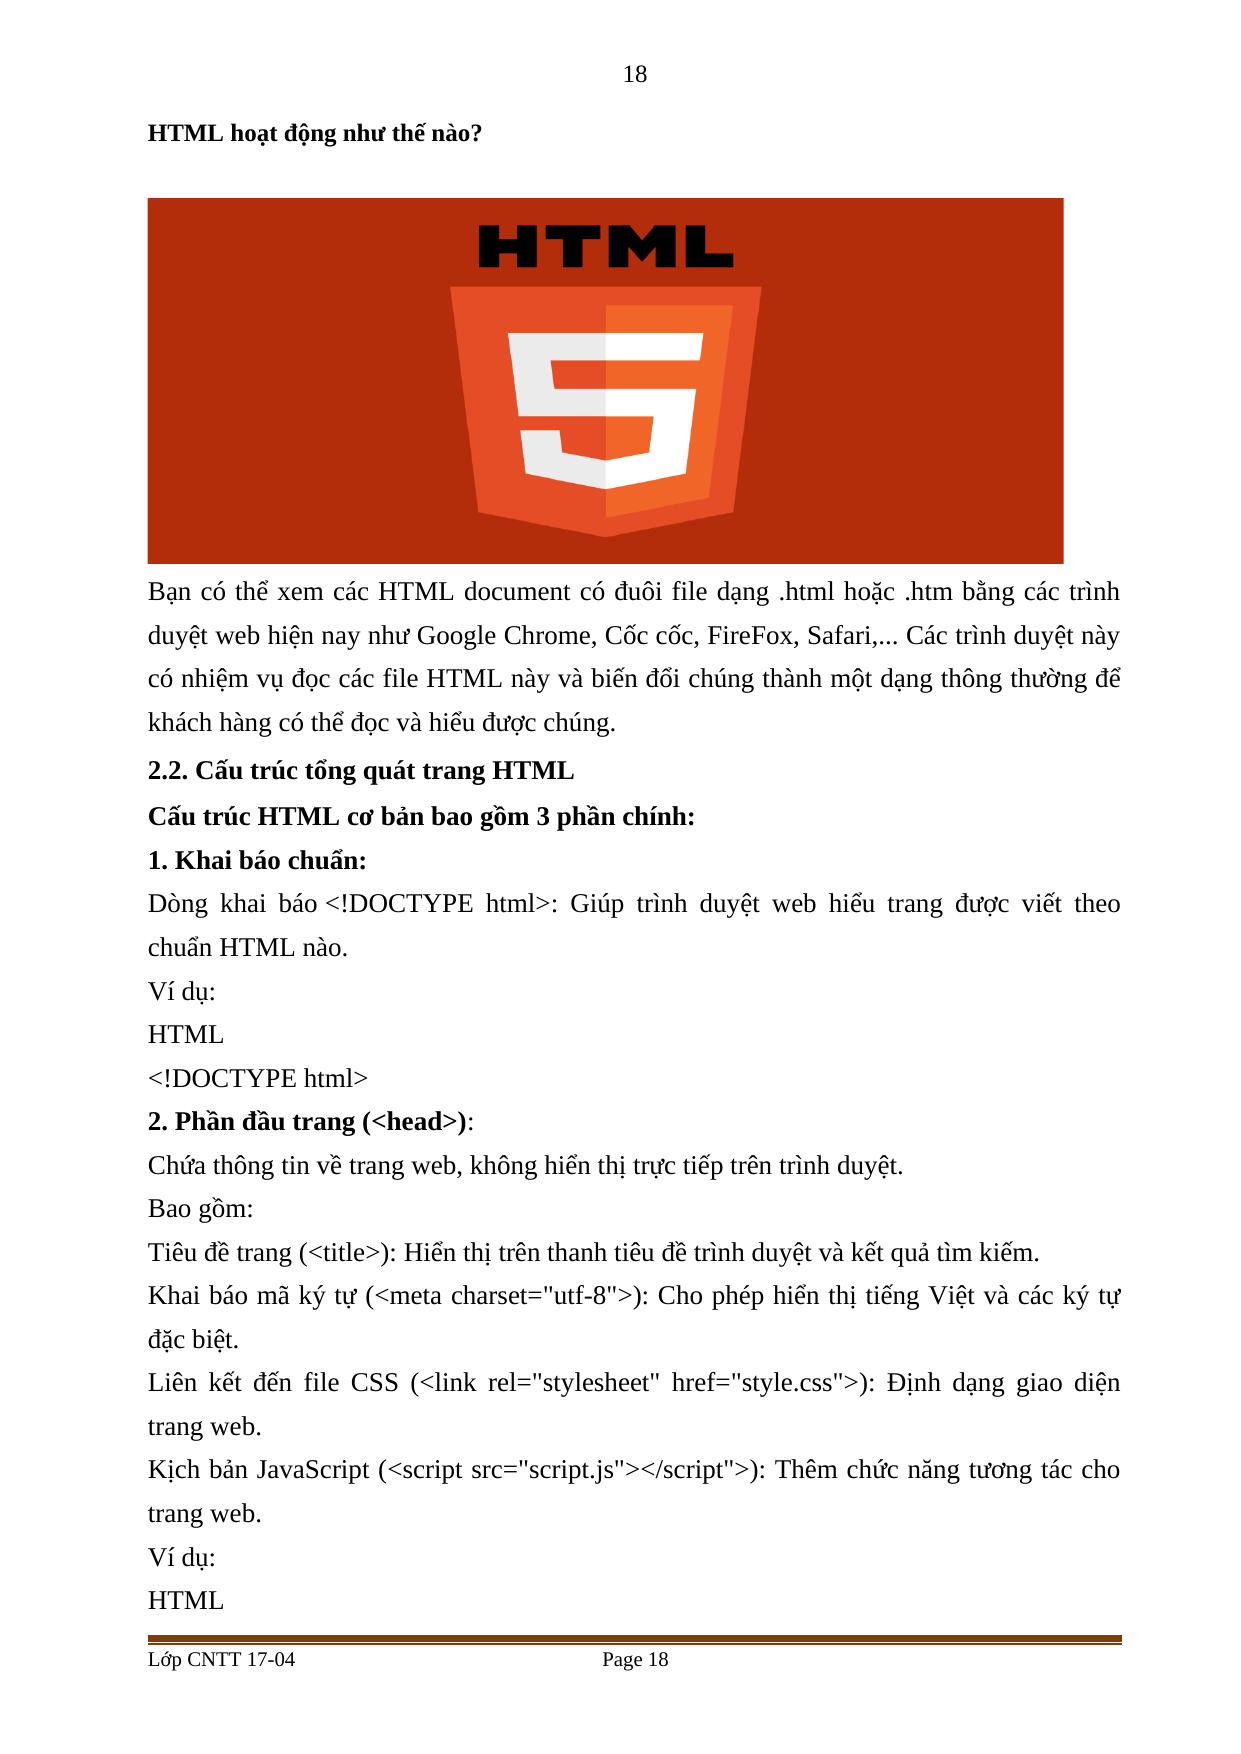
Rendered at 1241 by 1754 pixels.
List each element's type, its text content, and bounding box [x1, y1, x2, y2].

text Dòng khai báo <!DOCTYPE html>: Giúp trình duyệt web hiểu trang được viết theo chuẩn HTML nào. [148, 887, 1122, 962]
text <!DOCTYPE html> [148, 1062, 1122, 1093]
text 2. Phần đầu trang (<head>): [148, 1105, 1122, 1136]
text Tiêu đề trang (<title>): Hiển thị trên thanh tiêu đề trình duyệt và kết quả tìm kiếm. [148, 1236, 1122, 1267]
text Chứa thông tin về trang web, không hiển thị trực tiếp trên trình duyệt. [148, 1149, 1122, 1180]
text Kịch bản JavaScript (<script src="script.js"></script">): Thêm chức năng tương tác cho trang web. [148, 1453, 1122, 1528]
text Bao gồm: [148, 1192, 1122, 1223]
text Bạn có thể xem các HTML document có đuôi file dạng .html hoặc .htm bằng các trình duyệt web hiện nay như Google Chrome, Cốc cốc, FireFox, Safari,... Các trình duyệt này có nhiệm vụ đọc các file HTML này và biến đổi chúng thành một dạng thông thường để khách hàng có thể đọc và hiểu được chúng. [148, 575, 1122, 737]
text Cấu trúc HTML cơ bản bao gồm 3 phần chính: [148, 800, 1122, 832]
text 1. Khai báo chuẩn: [148, 844, 1122, 875]
text HTML [148, 1018, 1122, 1049]
text Liên kết đến file CSS (<link rel="stylesheet" href="style.css">): Định dạng giao diện trang web. [148, 1366, 1122, 1441]
text Khai báo mã ký tự (<meta charset="utf-8">): Cho phép hiển thị tiếng Việt và các ký tự đặc biệt. [148, 1279, 1122, 1354]
subtitle 2.2. Cấu trúc tổng quát trang HTML [148, 754, 1122, 785]
text Ví dụ: [148, 1541, 1122, 1572]
text Ví dụ: [148, 974, 1122, 1006]
text HTML [148, 1584, 1122, 1615]
picture [147, 198, 1064, 564]
text HTML hoạt động như thế nào? [148, 118, 1122, 147]
